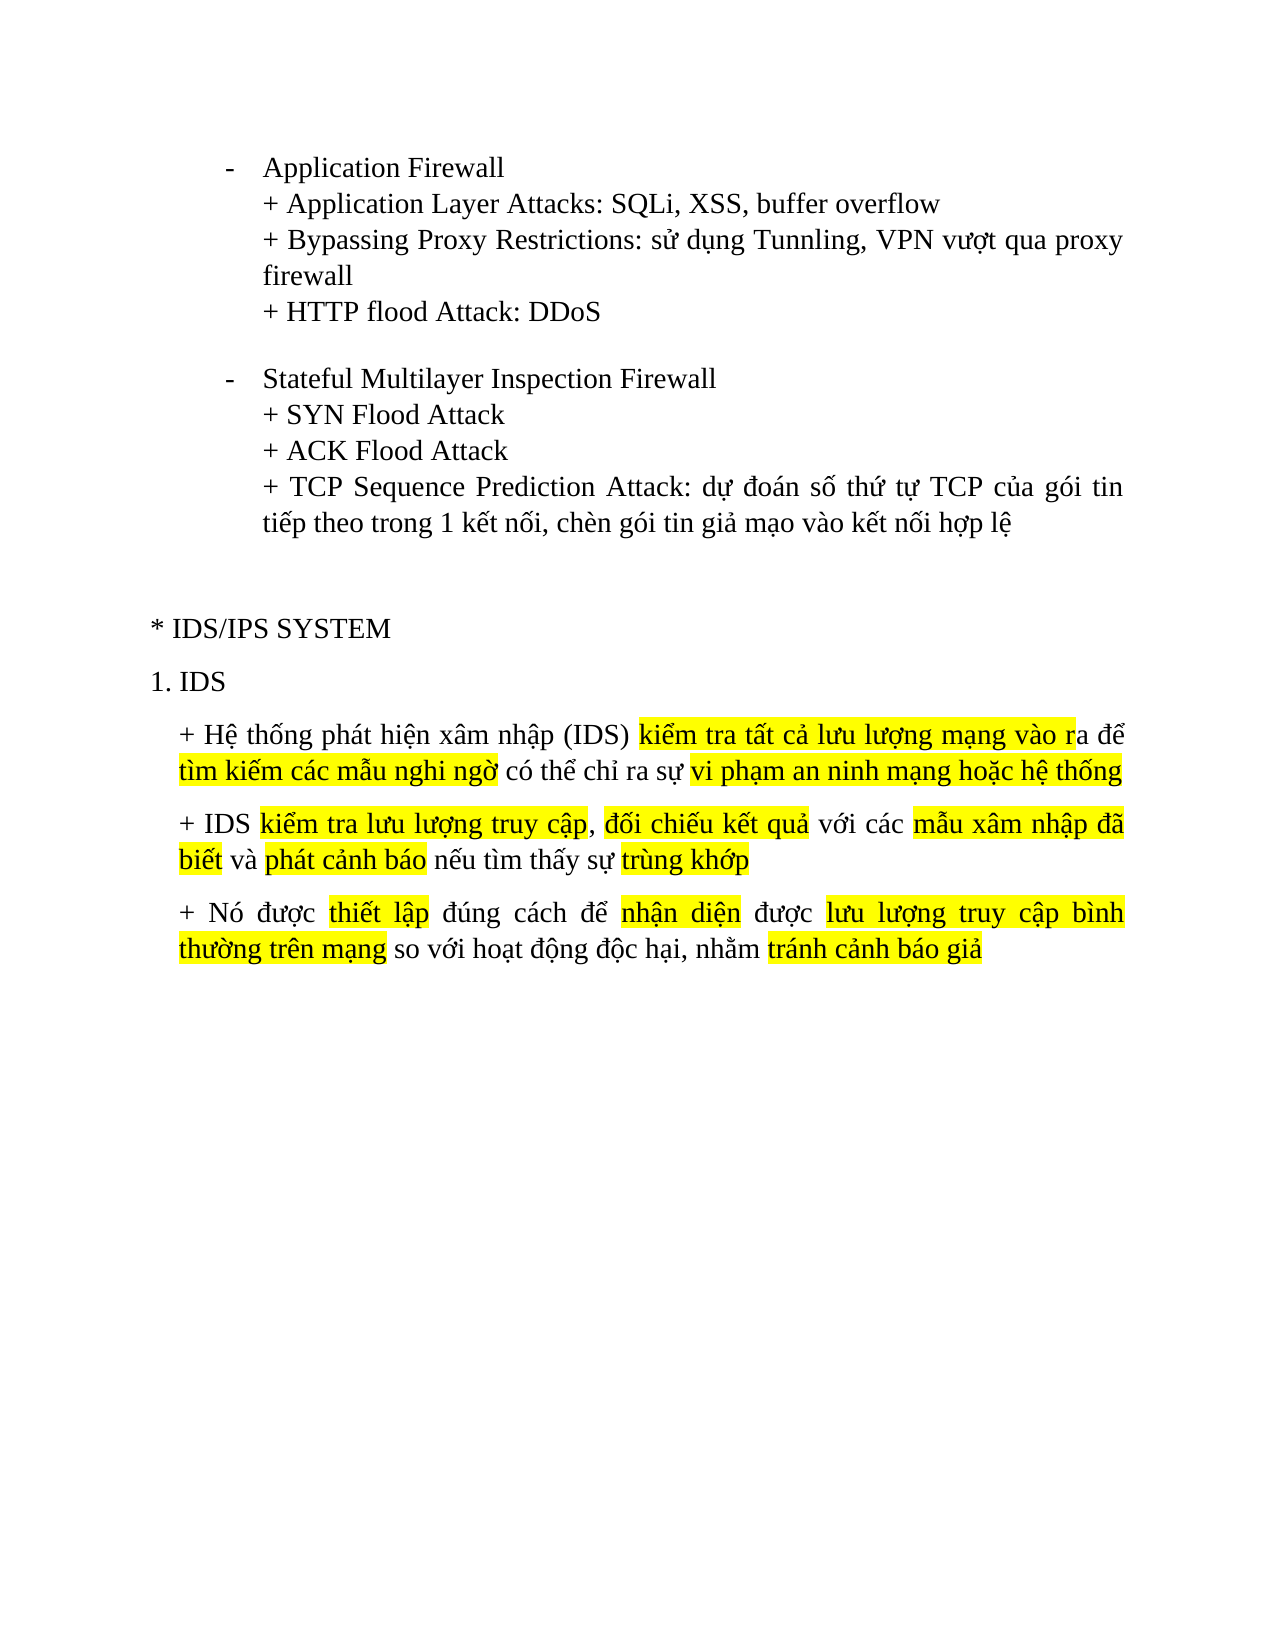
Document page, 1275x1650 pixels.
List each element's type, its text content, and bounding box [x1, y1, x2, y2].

text 1. IDS [150, 664, 1125, 697]
text + Nó được thiết lập đúng cách để nhận diện được lưu lượng truy cập bình thường trên mạng so với hoạt động độc hại, nhằm tránh cảnh báo giả [179, 895, 1125, 964]
list + ACK Flood Attack [262, 433, 1125, 467]
list + Bypassing Proxy Restrictions: sử dụng Tunnling, VPN vượt qua proxy firewall [262, 222, 1125, 292]
list + Application Layer Attacks: SQLi, XSS, buffer overflow [262, 186, 1125, 220]
text + IDS kiểm tra lưu lượng truy cập, đối chiếu kết quả với các mẫu xâm nhập đã biết và phát cảnh báo nếu tìm thấy sự trùng khớp [179, 806, 1125, 875]
text * IDS/IPS SYSTEM [150, 611, 1125, 645]
list Stateful Multilayer Inspection Firewall [225, 361, 1125, 394]
text + Hệ thống phát hiện xâm nhập (IDS) kiểm tra tất cả lưu lượng mạng vào ra để tìm kiếm các mẫu nghi ngờ có thể chỉ ra sự vi phạm an ninh mạng hoặc hệ thống [179, 717, 1125, 786]
list + TCP Sequence Prediction Attack: dự đoán số thứ tự TCP của gói tin tiếp theo trong 1 kết nối, chèn gói tin giả mạo vào kết nối hợp lệ [262, 469, 1125, 539]
list + HTTP flood Attack: DDoS [262, 294, 1125, 328]
list Application Firewall [225, 150, 1125, 183]
list + SYN Flood Attack [262, 397, 1125, 431]
